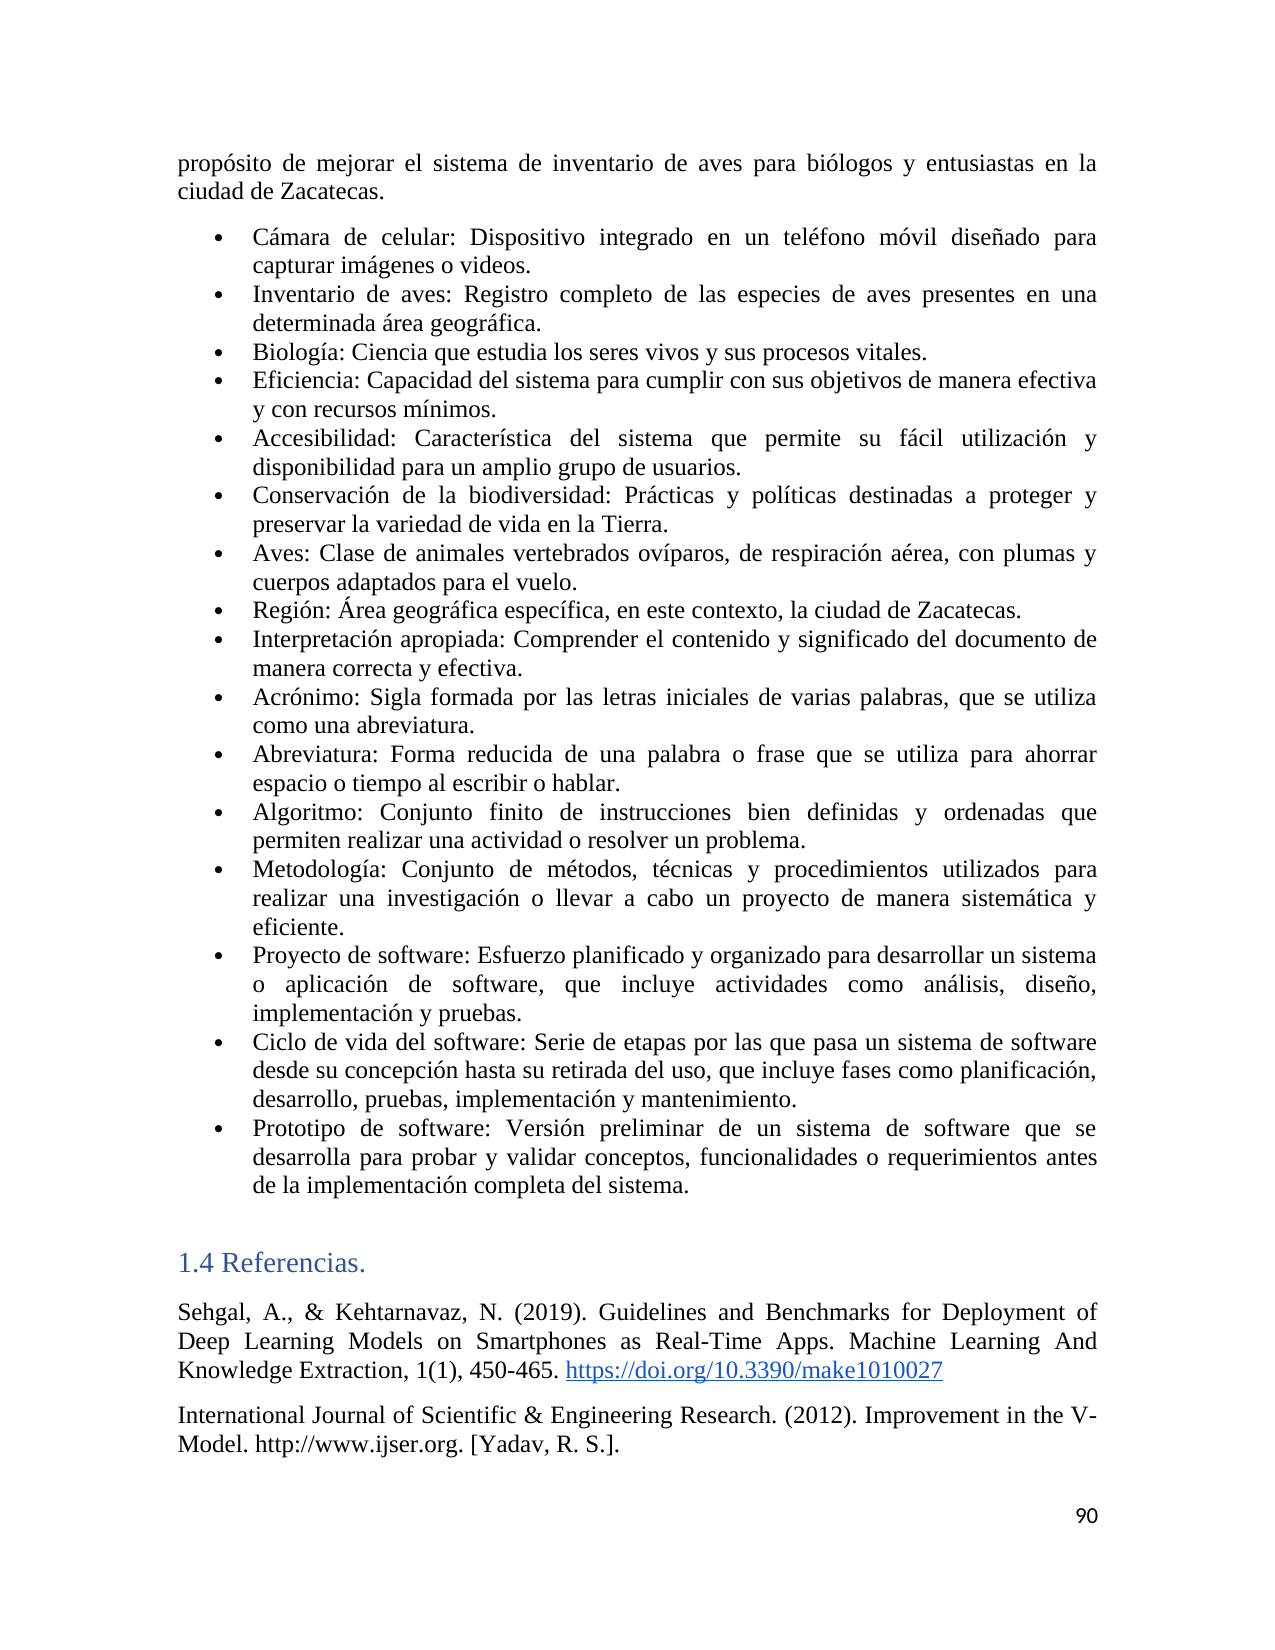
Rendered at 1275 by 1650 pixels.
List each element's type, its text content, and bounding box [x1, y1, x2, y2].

list Prototipo de software: Versión preliminar de un sistema de software que se desarrolla para probar y validar conceptos, funcionalidades o requerimientos antes de la implementación completa del sistema. [215, 1113, 1098, 1199]
list Inventario de aves: Registro completo de las especies de aves presentes en una determinada área geográfica. [215, 279, 1098, 337]
list Eficiencia: Capacidad del sistema para cumplir con sus objetivos de manera efectiva y con recursos mínimos. [215, 366, 1098, 423]
list Conservación de la biodiversidad: Prácticas y políticas destinadas a proteger y preservar la variedad de vida en la Tierra. [215, 481, 1098, 538]
list Ciclo de vida del software: Serie de etapas por las que pasa un sistema de software desde su concepción hasta su retirada del uso, que incluye fases como planificación, desarrollo, pruebas, implementación y mantenimiento. [215, 1027, 1098, 1113]
list Cámara de celular: Dispositivo integrado en un teléfono móvil diseñado para capturar imágenes o videos. [215, 222, 1098, 279]
text International Journal of Scientific & Engineering Research. (2012). Improvement in the V-Model. http://www.ijser.org. [Yadav, R. S.]. [177, 1400, 1098, 1458]
list Región: Área geográfica específica, en este contexto, la ciudad de Zacatecas. [215, 596, 1098, 624]
list Interpretación apropiada: Comprender el contenido y significado del documento de manera correcta y efectiva. [215, 624, 1098, 682]
list Acrónimo: Sigla formada por las letras iniciales de varias palabras, que se utiliza como una abreviatura. [215, 682, 1098, 739]
list Metodología: Conjunto de métodos, técnicas y procedimientos utilizados para realizar una investigación o llevar a cabo un proyecto de manera sistemática y eficiente. [215, 854, 1098, 941]
list Proyecto de software: Esfuerzo planificado y organizado para desarrollar un sistema o aplicación de software, que incluye actividades como análisis, diseño, implementación y pruebas. [215, 941, 1098, 1027]
list Biología: Ciencia que estudia los seres vivos y sus procesos vitales. [215, 337, 1098, 366]
list Algoritmo: Conjunto finito de instrucciones bien definidas y ordenadas que permiten realizar una actividad o resolver un problema. [215, 797, 1098, 854]
text 1.4 Referencias. [177, 1245, 1098, 1278]
list Aves: Clase de animales vertebrados ovíparos, de respiración aérea, con plumas y cuerpos adaptados para el vuelo. [215, 538, 1098, 596]
list Accesibilidad: Característica del sistema que permite su fácil utilización y disponibilidad para un amplio grupo de usuarios. [215, 423, 1098, 481]
text Sehgal, A., & Kehtarnavaz, N. (2019). Guidelines and Benchmarks for Deployment of Deep Learning Models on Smartphones as Real-Time Apps. Machine Learning And Knowledge Extraction, 1(1), 450-465. https://doi.org/10.3390/make1010027 [177, 1297, 1098, 1384]
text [177, 148, 1098, 205]
list Abreviatura: Forma reducida de una palabra o frase que se utiliza para ahorrar espacio o tiempo al escribir o hablar. [215, 739, 1098, 797]
